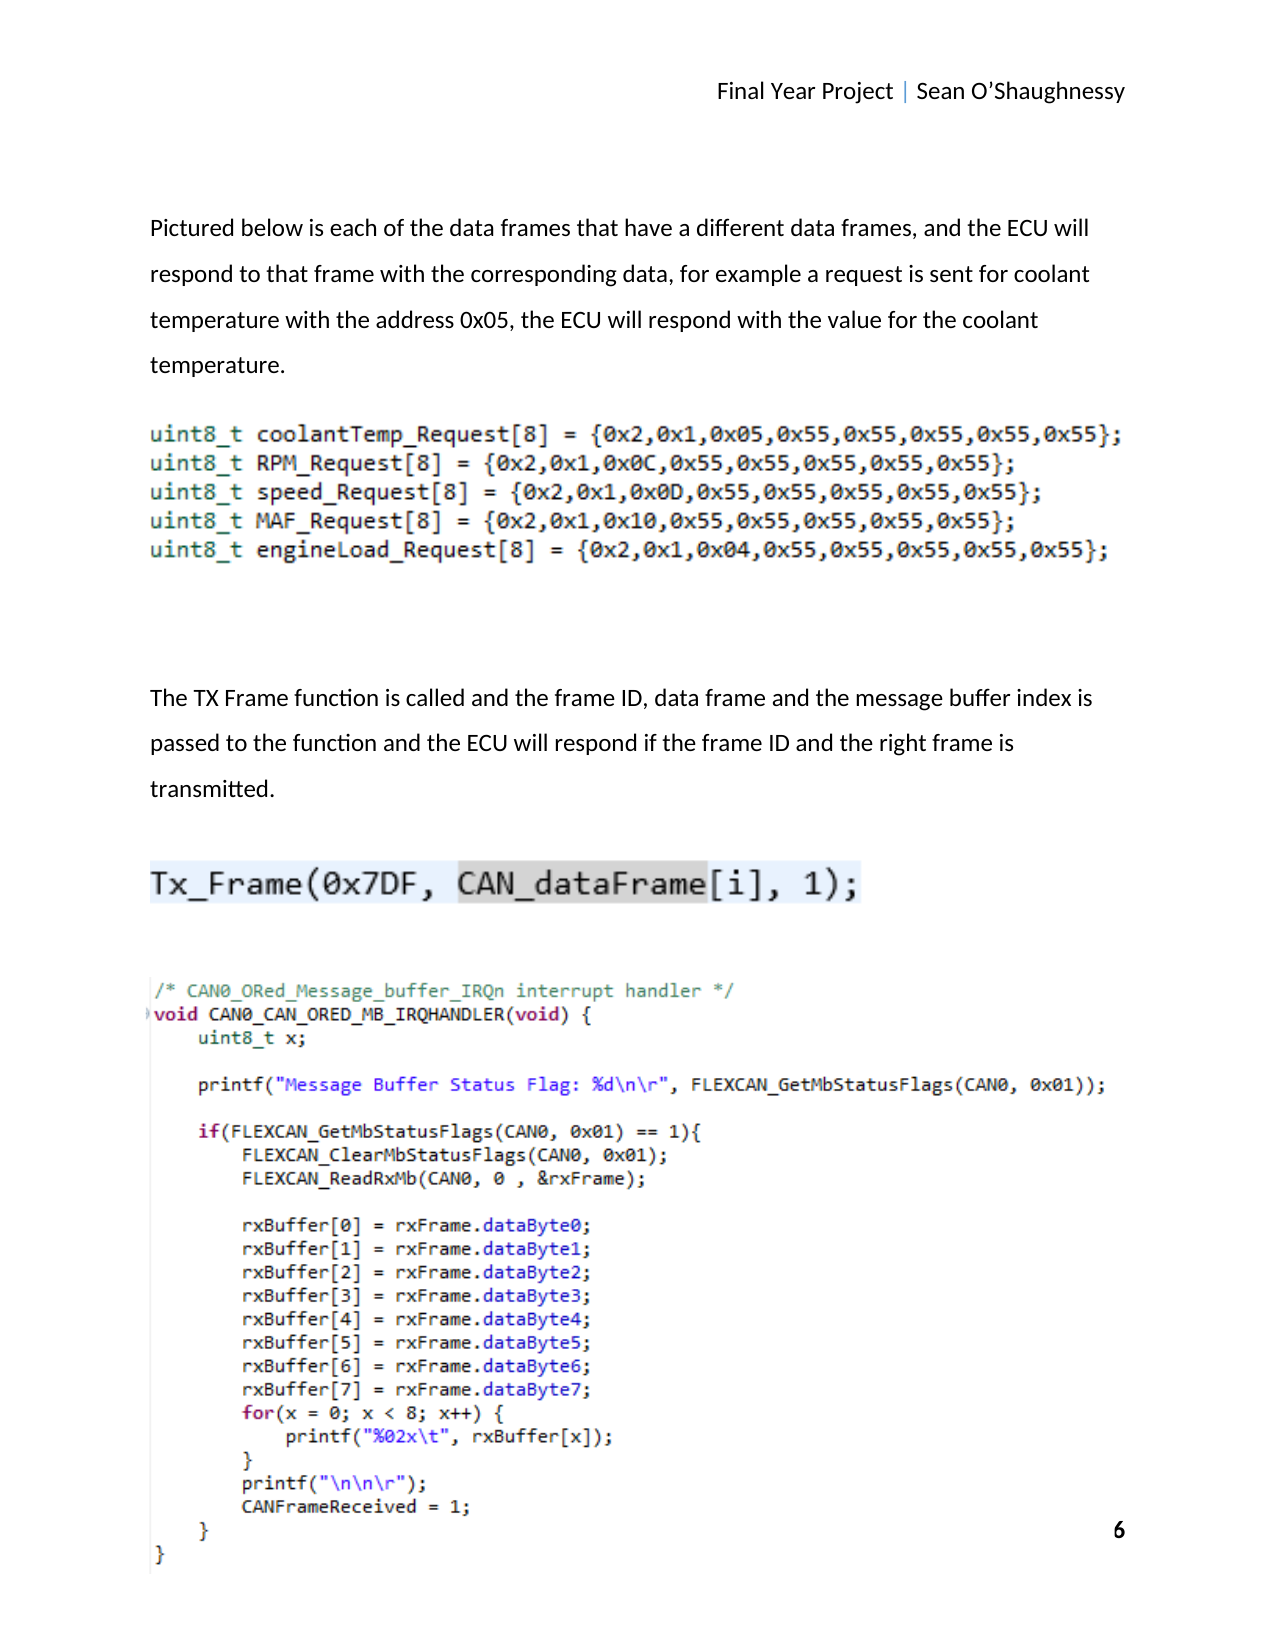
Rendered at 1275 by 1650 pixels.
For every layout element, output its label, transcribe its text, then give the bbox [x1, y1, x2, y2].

picture [145, 977, 1115, 1574]
picture [150, 420, 1125, 573]
text Pictured below is each of the data frames that have a different data frames, and the ECU will respond to that frame with the corresponding data, for example a request is sent for coolant temperature with the address 0x05, the ECU will respond with the value for the coolant temperature. [150, 212, 1125, 380]
picture [150, 859, 866, 915]
text The TX Frame function is called and the frame ID, data frame and the message buffer index is passed to the function and the ECU will respond if the frame ID and the right frame is transmitted. [150, 682, 1125, 804]
